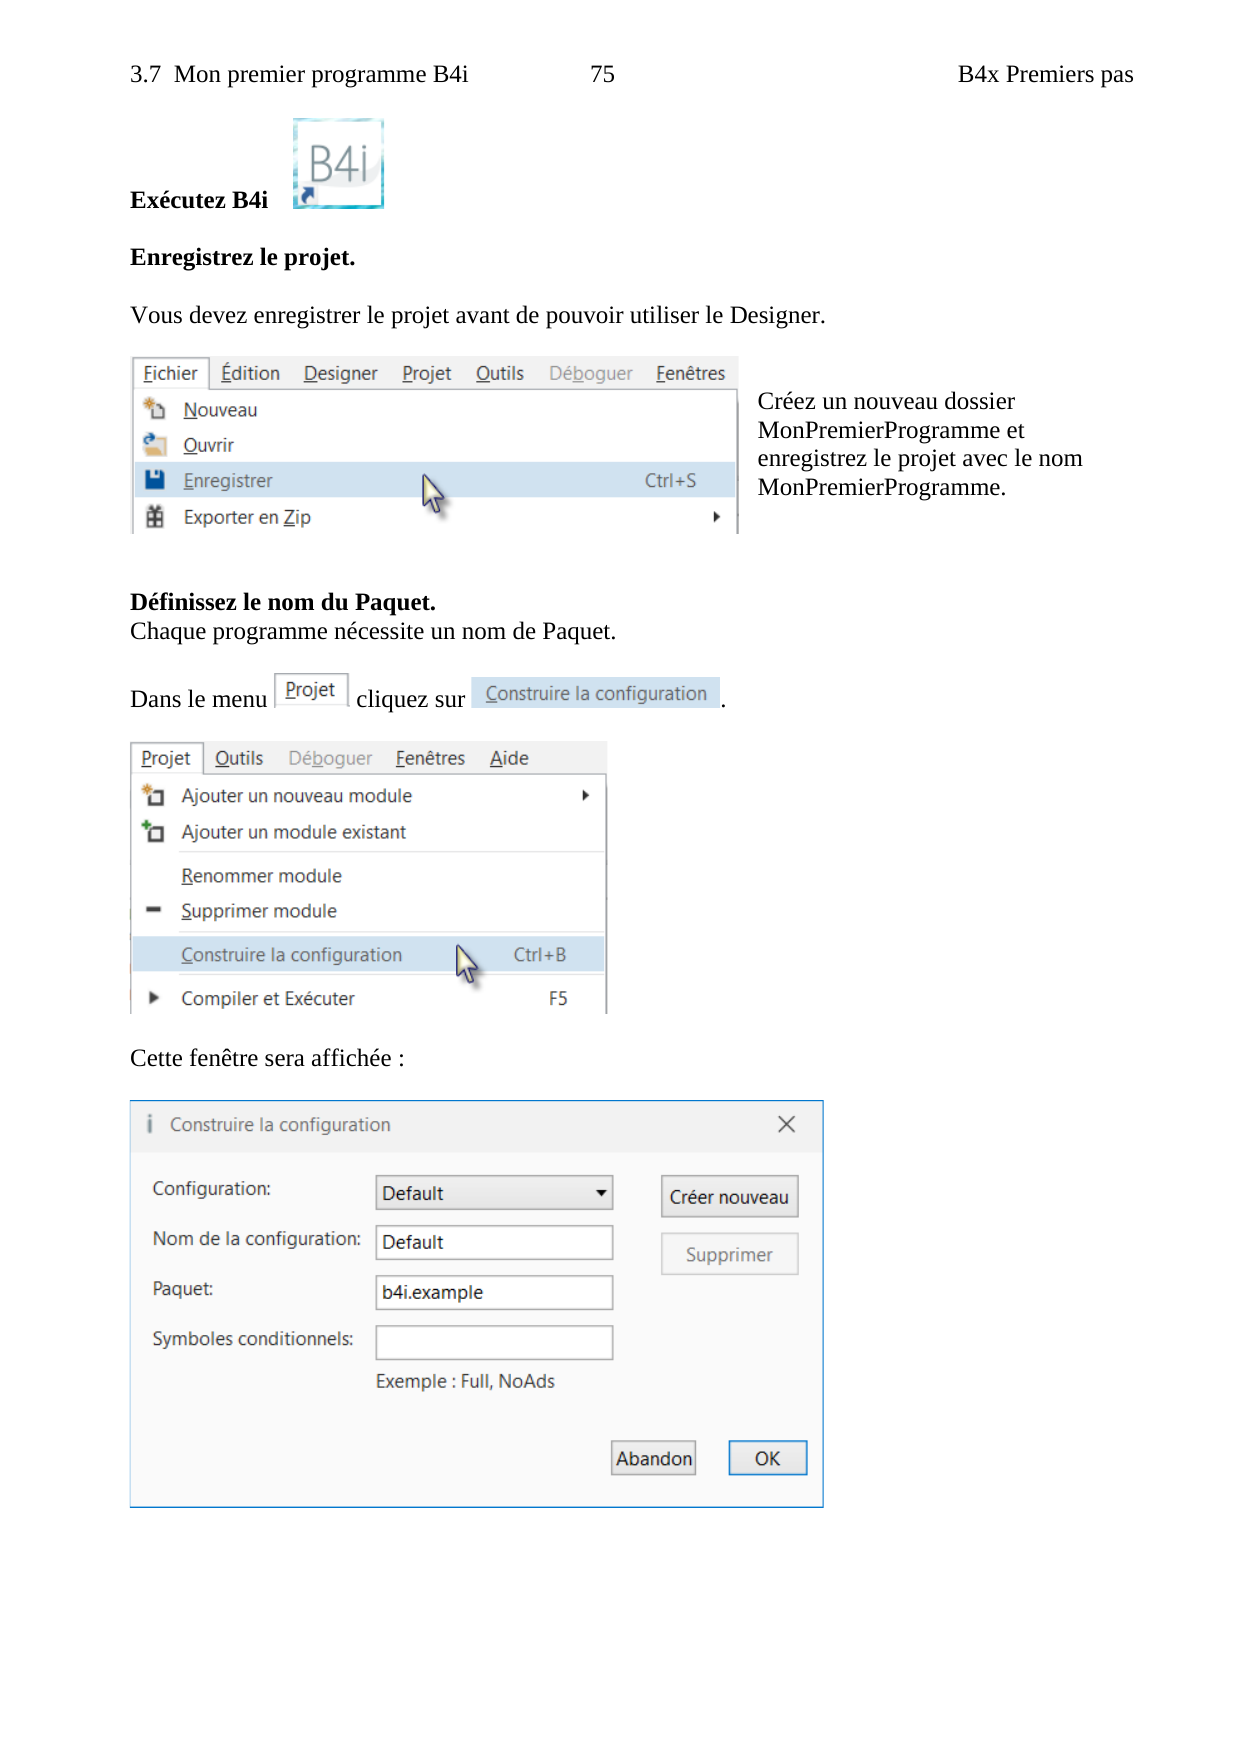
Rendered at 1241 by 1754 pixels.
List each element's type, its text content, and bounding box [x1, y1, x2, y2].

text Chaque programme nécessite un nom de Paquet. [130, 616, 1134, 645]
picture [129, 741, 608, 1014]
picture [471, 677, 720, 708]
text Cette fenêtre sera affichée : [130, 1043, 1134, 1071]
text Vous devez enregistrer le projet avant de pouvoir utiliser le Designer. [130, 300, 1134, 328]
picture [129, 1100, 824, 1508]
picture [273, 673, 350, 708]
text Enregistrez le projet. [130, 242, 1134, 271]
text Définissez le nom du Paquet. [130, 587, 1134, 616]
text Exécutez B4i [130, 118, 1134, 213]
picture [293, 118, 385, 209]
text Créez un nouveau dossier MonPremierProgramme et enregistrez le projet avec le nom MonPremierProgramme. [739, 386, 1134, 501]
picture [130, 356, 739, 534]
